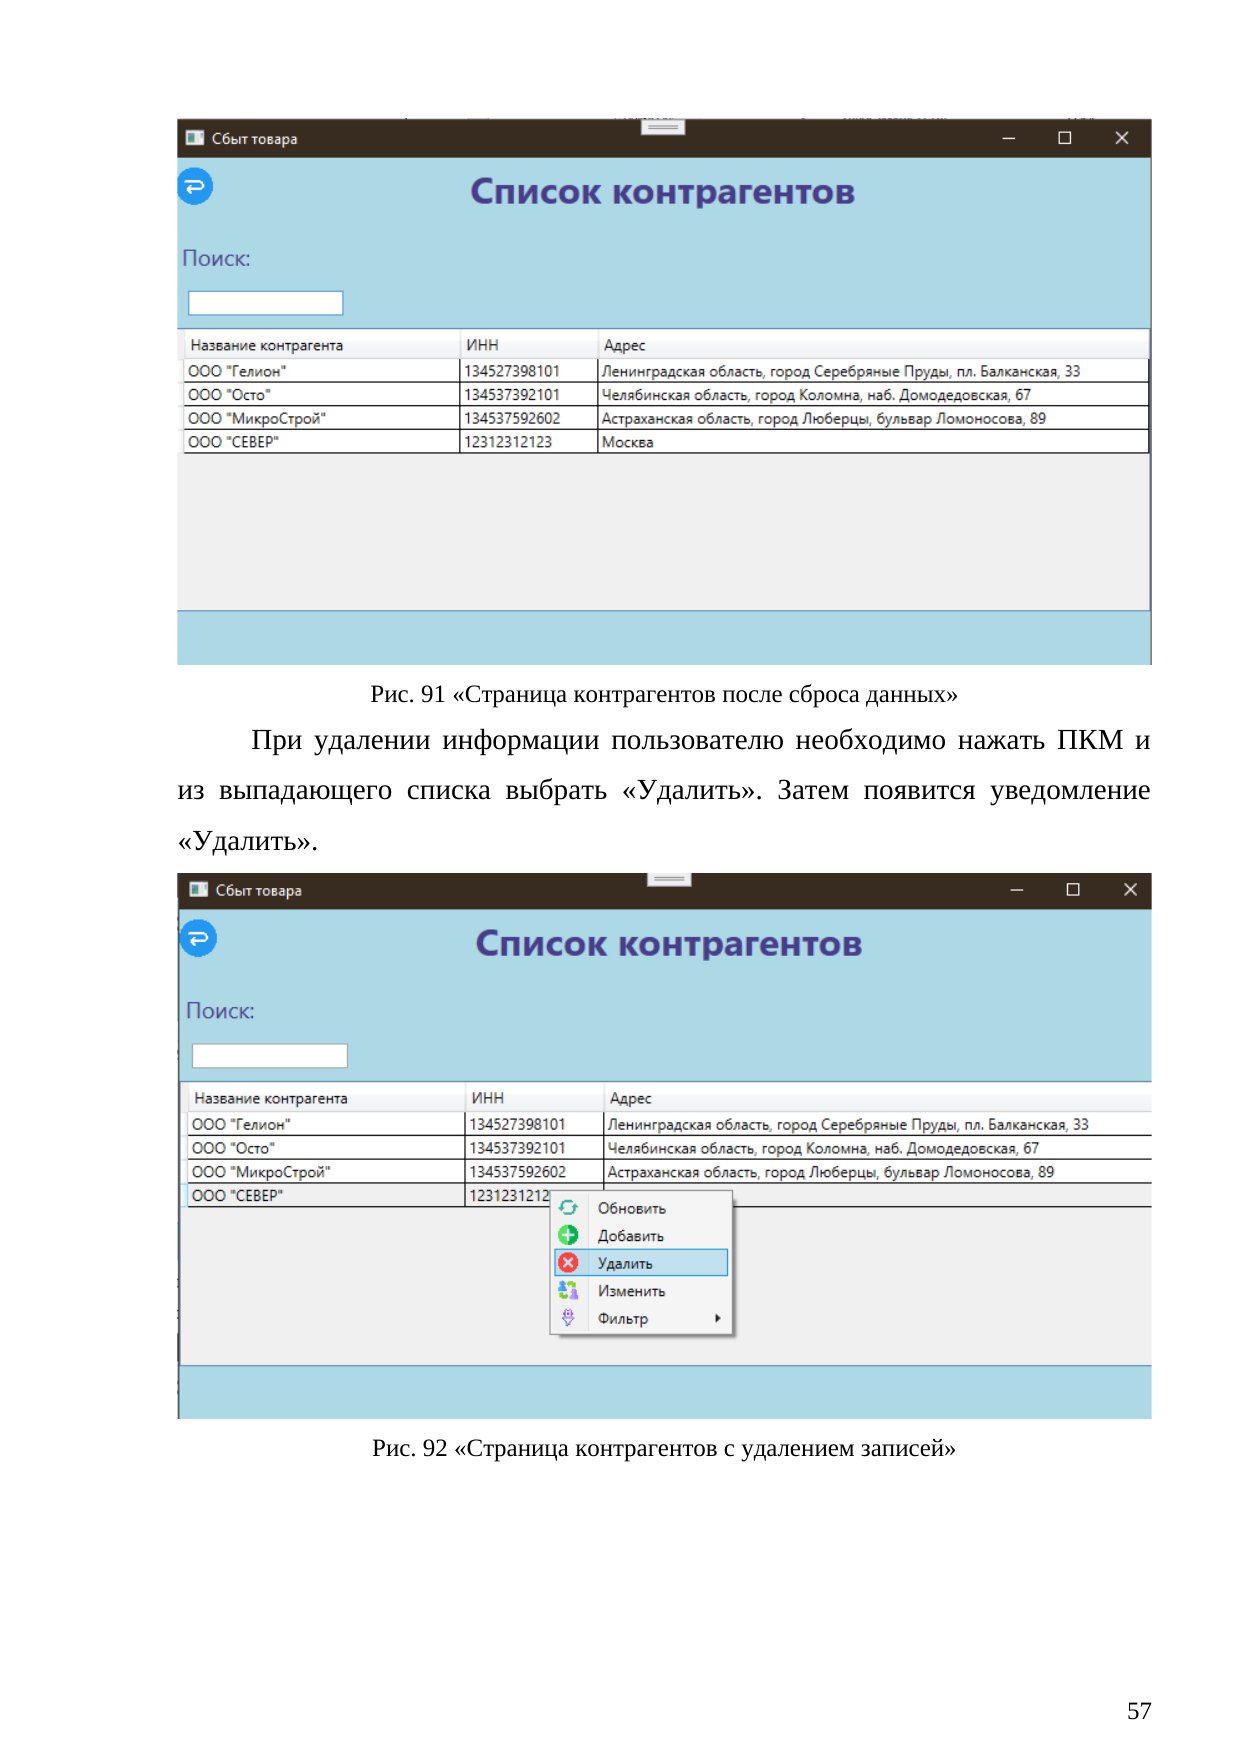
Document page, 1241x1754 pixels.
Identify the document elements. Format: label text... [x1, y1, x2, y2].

text При удалении информации пользователю необходимо нажать ПКМ и из выпадающего списка выбрать «Удалить». Затем появится уведомление «Удалить». [177, 722, 1152, 856]
text Рис. 92 «Страница контрагентов с удалением записей» [177, 1433, 1152, 1462]
text Рис. 91 «Страница контрагентов после сброса данных» [177, 679, 1152, 708]
picture [177, 118, 1152, 665]
picture [177, 873, 1152, 1419]
